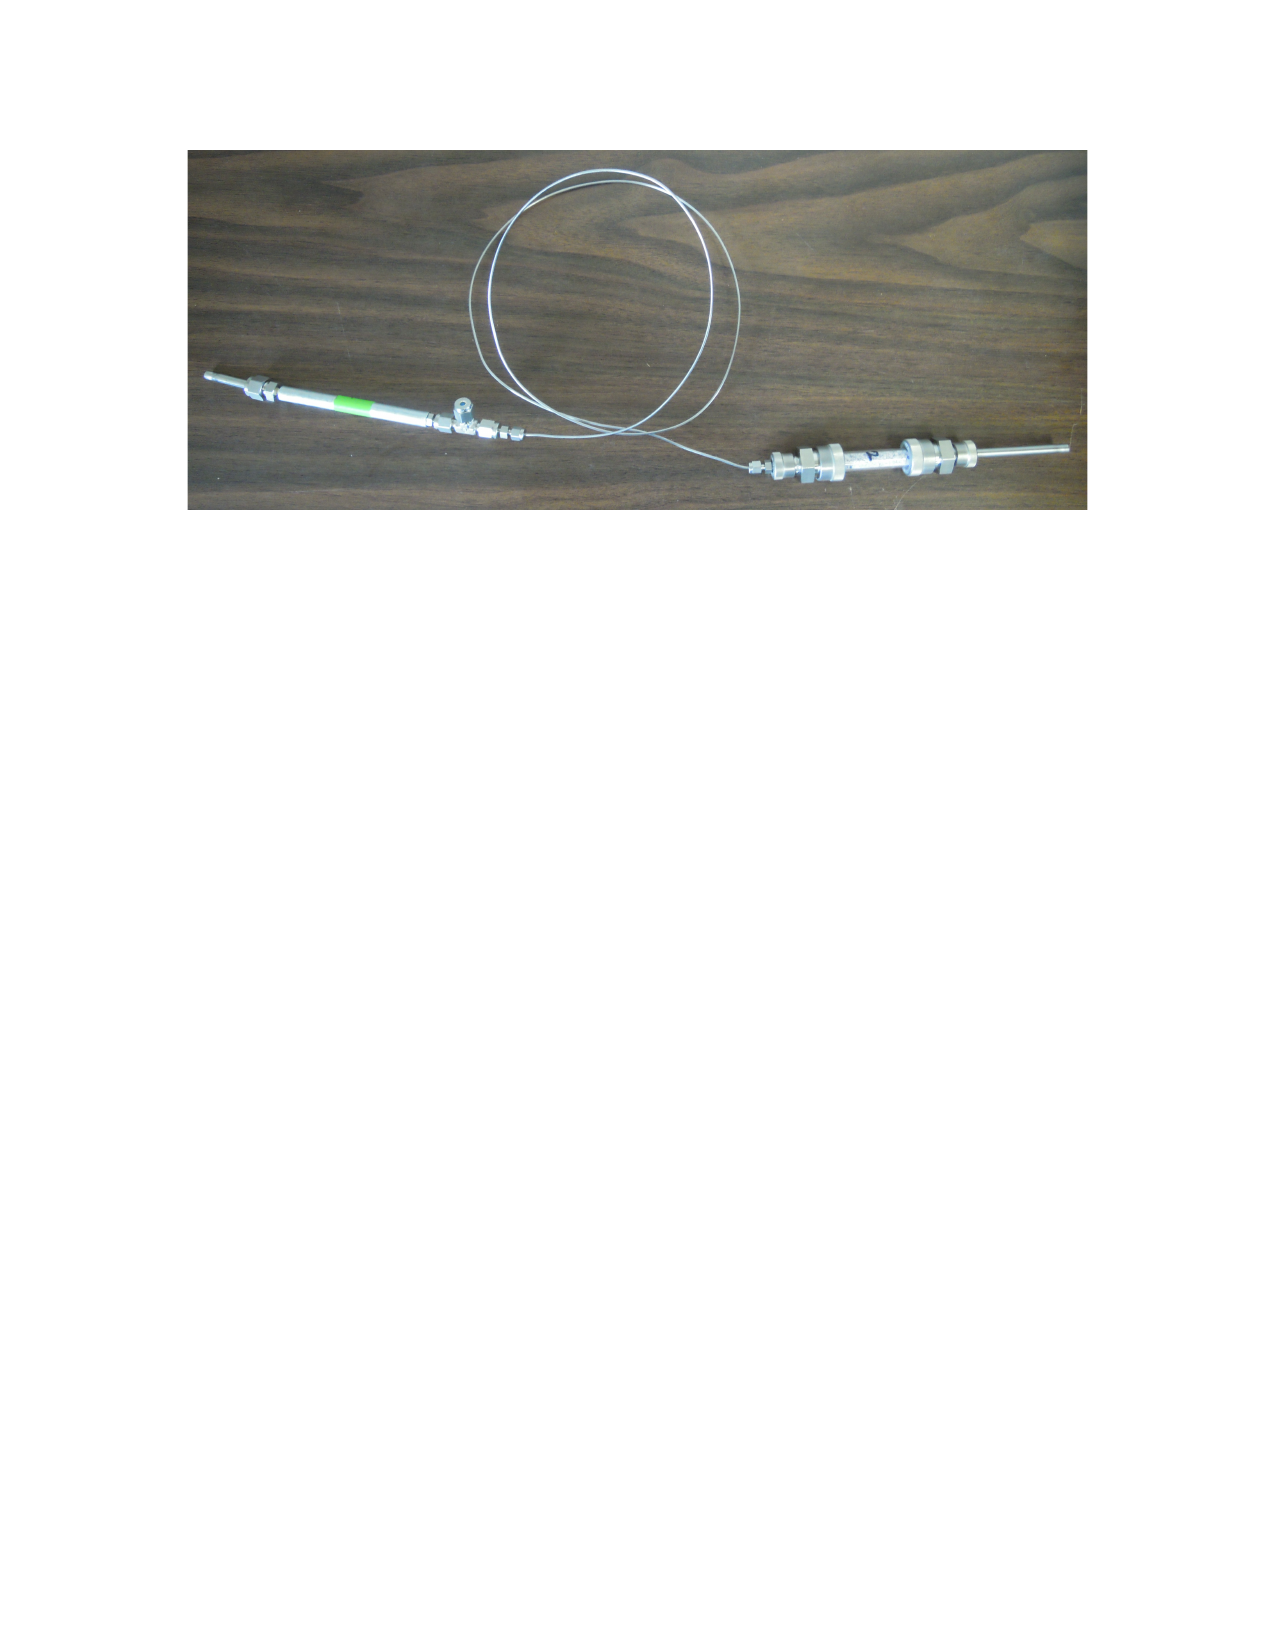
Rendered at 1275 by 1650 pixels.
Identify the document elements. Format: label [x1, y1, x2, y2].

picture [187, 150, 1088, 510]
